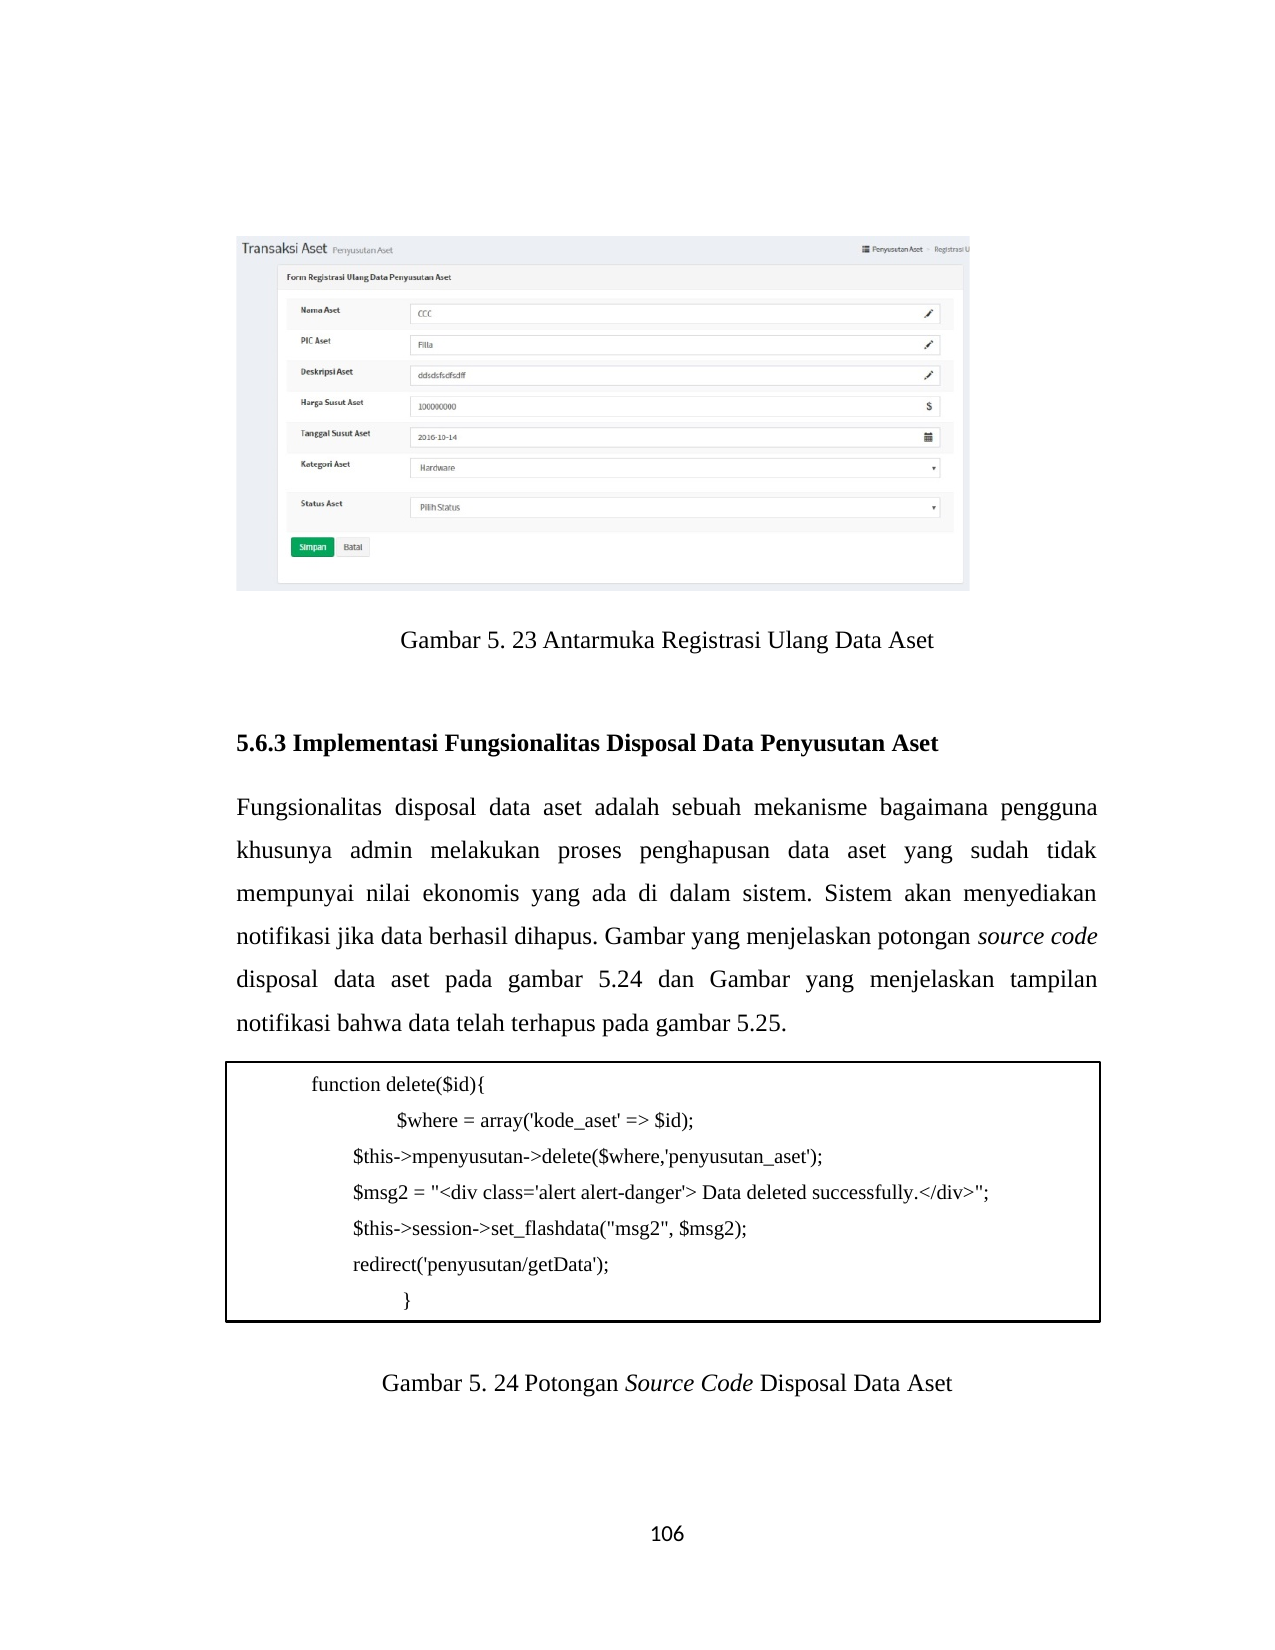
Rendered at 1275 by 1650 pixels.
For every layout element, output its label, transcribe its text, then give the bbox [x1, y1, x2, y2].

text Fungsionalitas disposal data aset adalah sebuah mekanisme bagaimana pengguna khusunya admin melakukan proses penghapusan data aset yang sudah tidak mempunyai nilai ekonomis yang ada di dalam sistem. Sistem akan menyediakan notifikasi jika data berhasil dihapus. Gambar yang menjelaskan potongan source code disposal data aset pada gambar 5.24 dan Gambar yang menjelaskan tampilan notifikasi bahwa data telah terhapus pada gambar 5.25. [236, 792, 1098, 1036]
text function delete($id){ [311, 1072, 1098, 1096]
text $this->mpenyusutan->delete($where,'penyusutan_aset'); [311, 1144, 1098, 1168]
picture [236, 236, 970, 591]
text $where = array('kode_aset' => $id); [311, 1108, 1098, 1132]
text Gambar 5. 24 Potongan Source Code Disposal Data Aset [236, 1368, 1098, 1396]
text Gambar 5. 23 Antarmuka Registrasi Ulang Data Aset [236, 625, 1098, 654]
text $msg2 = "<div class='alert alert-danger'> Data deleted successfully.</div>"; [311, 1180, 1098, 1204]
text redirect('penyusutan/getData'); [311, 1252, 1098, 1276]
text } [311, 1288, 1098, 1312]
text 5.6.3 Implementasi Fungsionalitas Disposal Data Penyusutan Aset [236, 728, 1098, 757]
text $this->session->set_flashdata("msg2", $msg2); [311, 1216, 1098, 1240]
